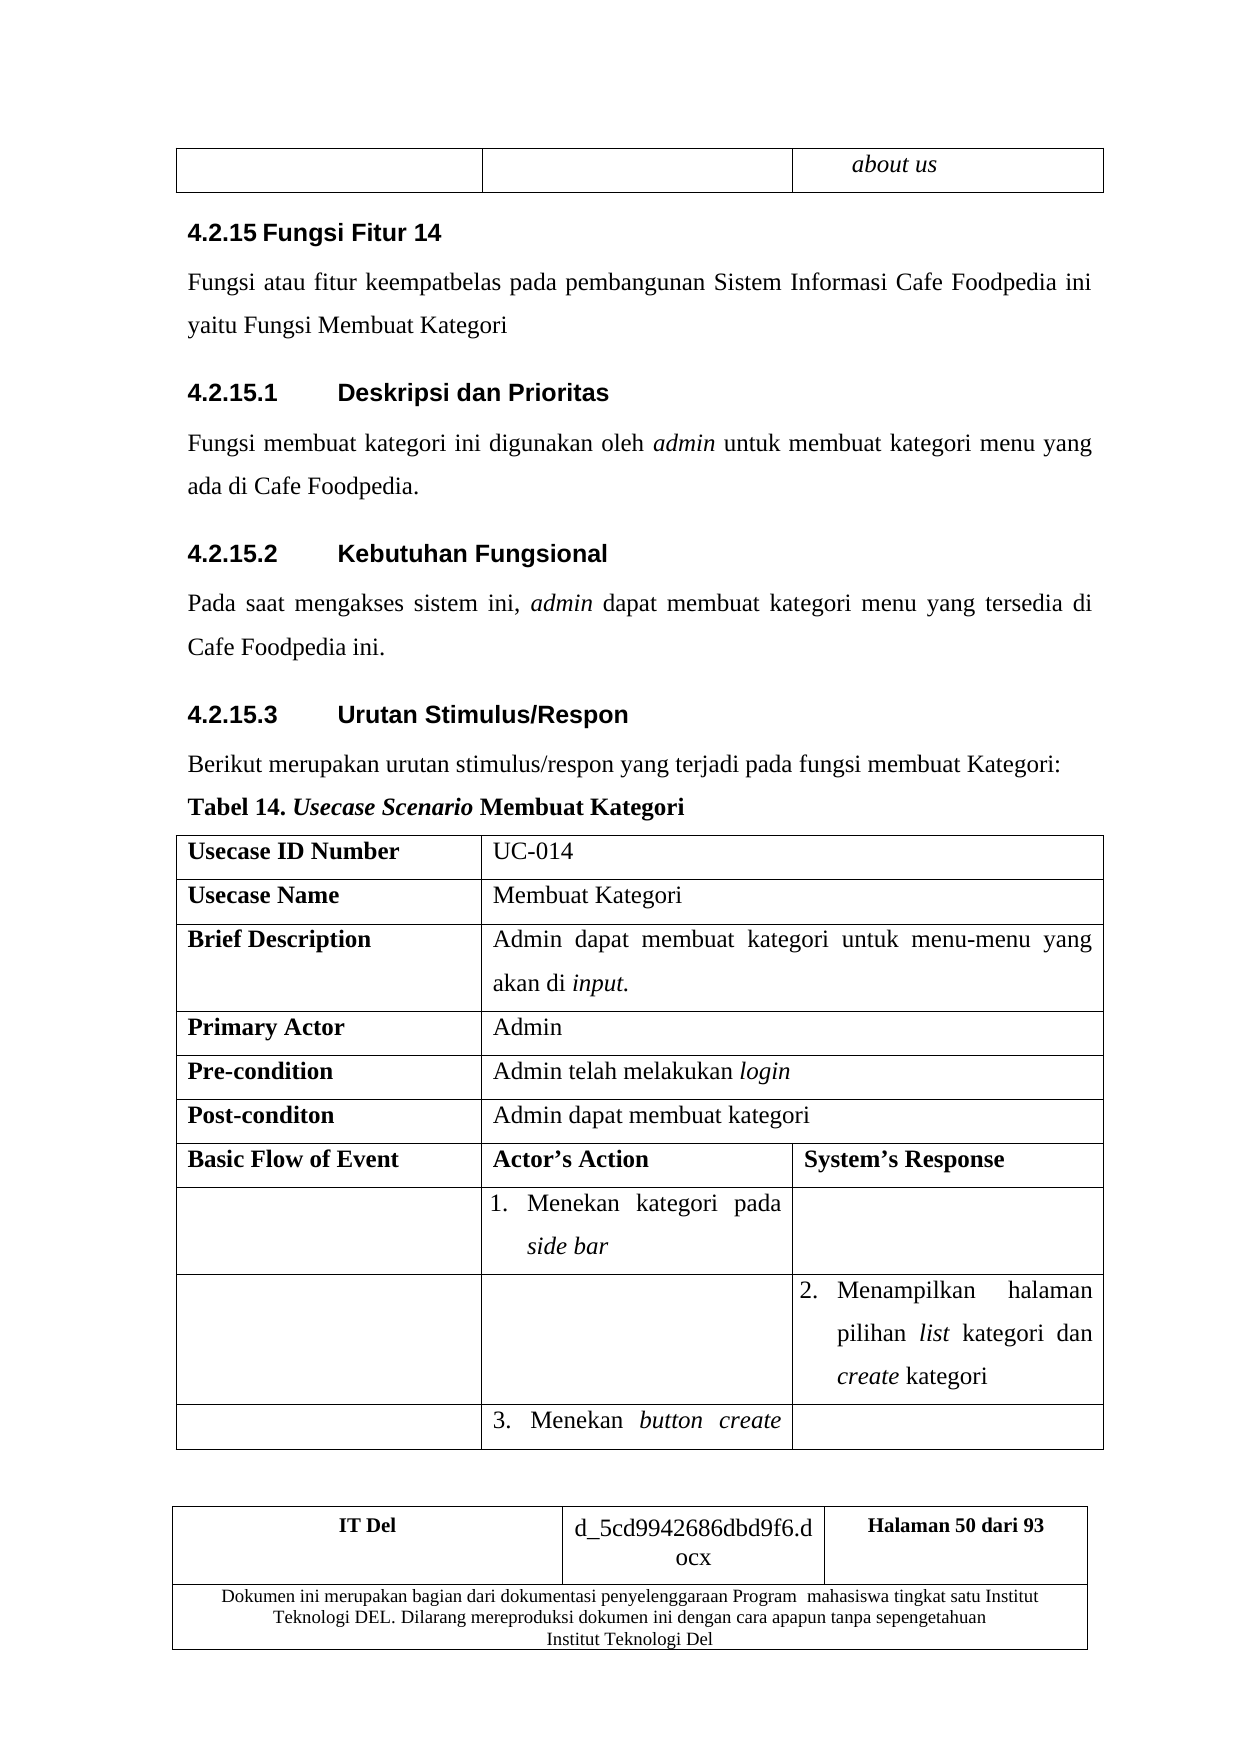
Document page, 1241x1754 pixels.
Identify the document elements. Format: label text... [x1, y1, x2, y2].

table_cell Admin dapat membuat kategori [482, 1100, 1103, 1143]
subtitle Deskripsi dan Prioritas [187, 378, 1092, 407]
table_cell Basic Flow of Event [177, 1144, 481, 1187]
table_cell Membuat Kategori [482, 880, 1103, 923]
table_cell Usecase Name [177, 880, 481, 923]
table_cell Brief Description [177, 925, 481, 1011]
text Fungsi atau fitur keempatbelas pada pembangunan Sistem Informasi Cafe Foodpedia ini yaitu Fungsi Membuat Kategori [187, 267, 1092, 339]
table_cell [177, 149, 482, 192]
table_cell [482, 1405, 792, 1448]
table_cell Admin dapat membuat kategori untuk menu-menu yang akan di input. [482, 925, 1103, 1011]
table_cell [793, 1405, 1103, 1448]
table_cell Post-conditon [177, 1100, 481, 1143]
table_cell [177, 1188, 481, 1274]
subtitle Fungsi Fitur 14 [187, 218, 1092, 247]
table_header UC-014 [482, 836, 1103, 879]
table_cell Pre-condition [177, 1056, 481, 1099]
table_cell Primary Actor [177, 1012, 481, 1055]
text Berikut merupakan urutan stimulus/respon yang terjadi pada fungsi membuat Kategori: [187, 749, 1092, 778]
subtitle Urutan Stimulus/Respon [187, 700, 1092, 728]
table_cell [793, 1188, 1103, 1274]
table_cell [177, 1405, 481, 1448]
table_cell Admin [482, 1012, 1103, 1055]
table_cell Admin telah melakukan login [482, 1056, 1103, 1099]
table_cell [483, 149, 792, 192]
text Pada saat mengakses sistem ini, admin dapat membuat kategori menu yang tersedia di Cafe Foodpedia ini. [187, 588, 1092, 660]
table_cell Menekan kategori pada side bar [482, 1188, 792, 1274]
table_cell [177, 1275, 481, 1404]
table_header Usecase ID Number [177, 836, 481, 879]
table_cell Actor’s Action [482, 1144, 792, 1187]
table_cell System’s Response [793, 1144, 1103, 1187]
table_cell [793, 149, 1103, 192]
text Fungsi membuat kategori ini digunakan oleh admin untuk membuat kategori menu yang ada di Cafe Foodpedia. [187, 428, 1092, 500]
table_cell [482, 1275, 792, 1404]
subtitle Kebutuhan Fungsional [187, 539, 1092, 568]
table_cell Menampilkan halaman pilihan list kategori dan create kategori [793, 1275, 1103, 1404]
